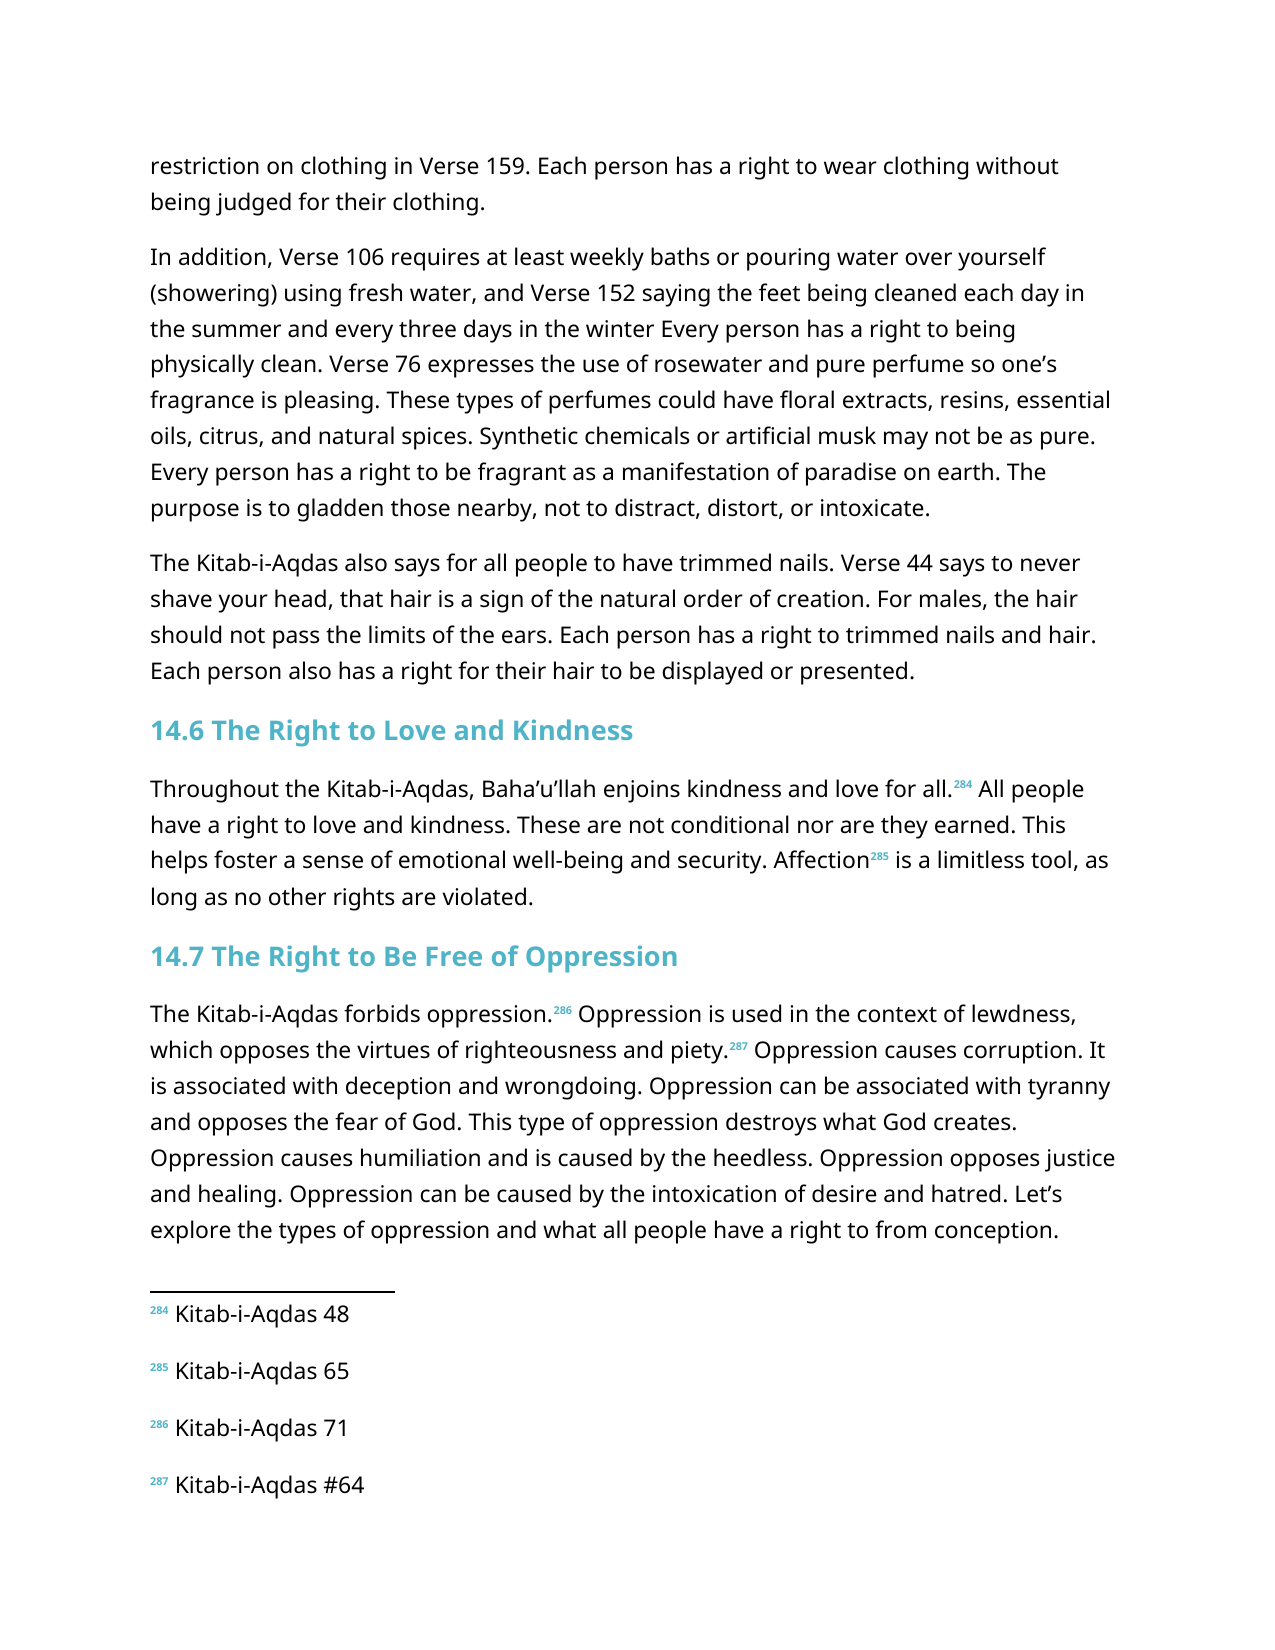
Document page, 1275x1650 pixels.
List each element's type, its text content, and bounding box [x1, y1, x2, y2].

subtitle 14.6 The Right to Love and Kindness [150, 711, 1125, 748]
text In addition, Verse 106 requires at least weekly baths or pouring water over yourself (showering) using fresh water, and Verse 152 saying the feet being cleaned each day in the summer and every three days in the winter Every person has a right to being physically clean. Verse 76 expresses the use of rosewater and pure perfume so one’s fragrance is pleasing. These types of perfumes could have floral extracts, resins, essential oils, citrus, and natural spices. Synthetic chemicals or artificial musk may not be as pure. Every person has a right to be fragrant as a manifestation of paradise on earth. The purpose is to gladden those nearby, not to distract, distort, or intoxicate. [150, 241, 1125, 523]
subtitle 14.7 The Right to Be Free of Oppression [150, 937, 1125, 974]
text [150, 150, 1125, 217]
text The Kitab-i-Aqdas forbids oppression. Oppression is used in the context of lewdness, which opposes the virtues of righteousness and piety. Oppression causes corruption. It is associated with deception and wrongdoing. Oppression can be associated with tyranny and opposes the fear of God. This type of oppression destroys what God creates. Oppression causes humiliation and is caused by the heedless. Oppression opposes justice and healing. Oppression can be caused by the intoxication of desire and hatred. Let’s explore the types of oppression and what all people have a right to from conception. [150, 998, 1125, 1245]
text The Kitab-i-Aqdas also says for all people to have trimmed nails. Verse 44 says to never shave your head, that hair is a sign of the natural order of creation. For males, the hair should not pass the limits of the ears. Each person has a right to trimmed nails and hair. Each person also has a right for their hair to be displayed or presented. [150, 547, 1125, 686]
text Throughout the Kitab-i-Aqdas, Baha’u’llah enjoins kindness and love for all. All people have a right to love and kindness. These are not conditional nor are they earned. This helps foster a sense of emotional well-being and security. Affection is a limitless tool, as long as no other rights are violated. [150, 773, 1125, 912]
